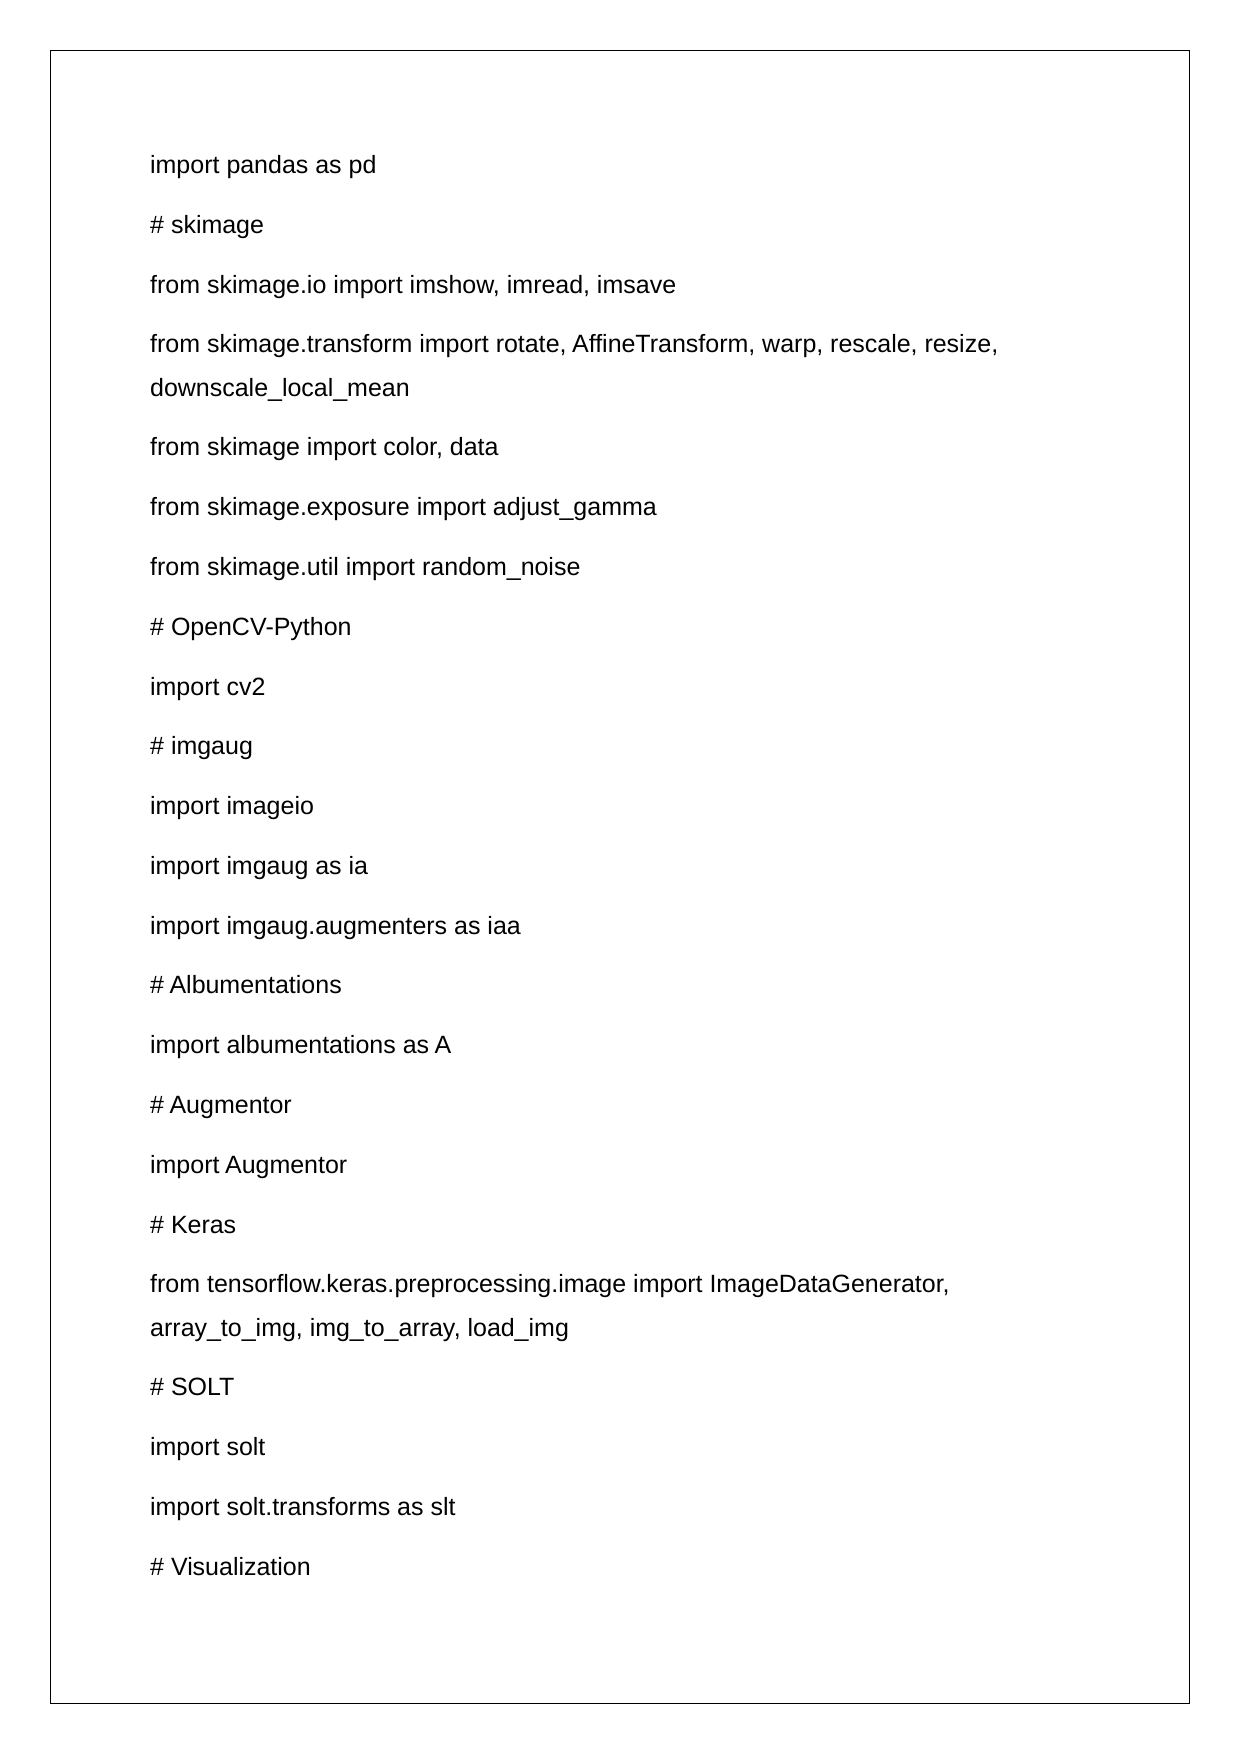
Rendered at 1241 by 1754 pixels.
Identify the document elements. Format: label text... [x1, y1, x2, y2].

text from skimage.io import imshow, imread, imsave [150, 269, 1090, 298]
text from tensorflow.keras.preprocessing.image import ImageDataGenerator, array_to_img, img_to_array, load_img [150, 1269, 1090, 1341]
text # imgaug [150, 731, 1090, 760]
text import solt [150, 1432, 1090, 1461]
text from skimage.util import random_noise [150, 552, 1090, 581]
text from skimage.exposure import adjust_gamma [150, 492, 1090, 521]
text import imgaug.augmenters as iaa [150, 911, 1090, 939]
text from skimage import color, data [150, 432, 1090, 461]
text import pandas as pd [150, 150, 1090, 179]
text # Visualization [150, 1552, 1090, 1580]
text import albumentations as A [150, 1030, 1090, 1059]
text from skimage.transform import rotate, AffineTransform, warp, rescale, resize, downscale_local_mean [150, 329, 1090, 401]
text # Albumentations [150, 970, 1090, 999]
text # Keras [150, 1209, 1090, 1238]
text import cv2 [150, 671, 1090, 700]
text # OpenCV-Python [150, 612, 1090, 640]
text # Augmentor [150, 1090, 1090, 1119]
text # skimage [150, 210, 1090, 238]
text # SOLT [150, 1372, 1090, 1401]
text import Augmentor [150, 1150, 1090, 1178]
text import solt.transforms as slt [150, 1492, 1090, 1521]
text import imgaug as ia [150, 851, 1090, 879]
text import imageio [150, 791, 1090, 820]
